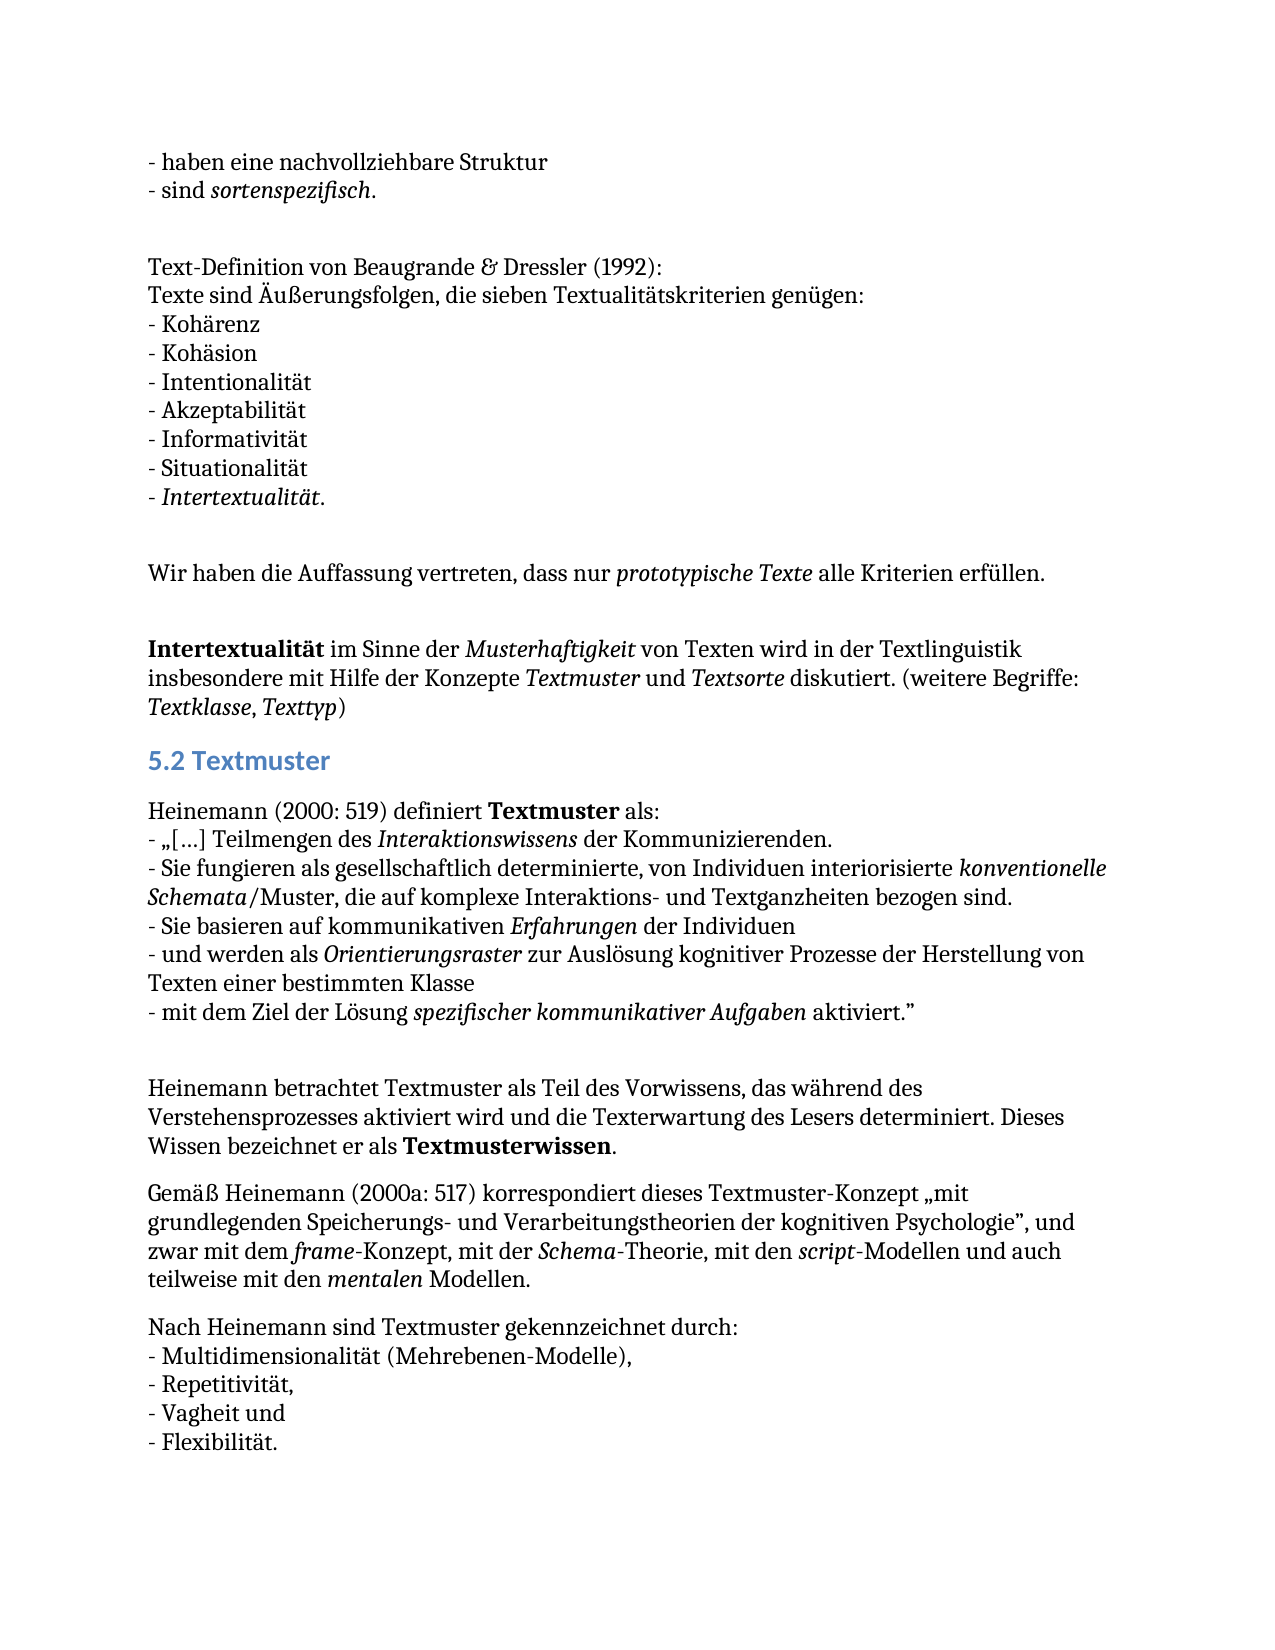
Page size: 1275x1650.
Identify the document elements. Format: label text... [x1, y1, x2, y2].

text Heinemann (2000: 519) definiert Textmuster als: - „[…] Teilmengen des Interaktionswissens der Kommunizierenden. - Sie fungieren als gesellschaftlich determinierte, von Individuen interiorisierte konventionelle Schemata/Muster, die auf komplexe Interaktions- und Textganzheiten bezogen sind. - Sie basieren auf kommunikativen Erfahrungen der Individuen - und werden als Orientierungsraster zur Auslösung kognitiver Prozesse der Herstellung von Texten einer bestimmten Klasse - mit dem Ziel der Lösung spezifischer kommunikativer Aufgaben aktiviert.” [148, 797, 1127, 1055]
text Gemäß Heinemann (2000a: 517) korrespondiert dieses Textmuster-Konzept „mit grundlegenden Speicherungs- und Verarbeitungstheorien der kognitiven Psychologie”, und zwar mit dem frame-Konzept, mit der Schema-Theorie, mit den script-Modellen und auch teilweise mit den mentalen Modellen. [148, 1179, 1127, 1294]
text Heinemann betrachtet Textmuster als Teil des Vorwissens, das während des Verstehensprozesses aktiviert wird und die Texterwartung des Lesers determiniert. Dieses Wissen bezeichnet er als Textmusterwissen. [148, 1074, 1127, 1160]
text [148, 148, 1127, 234]
text Intertextualität im Sinne der Musterhaftigkeit von Texten wird in der Textlinguistik insbesondere mit Hilfe der Konzepte Textmuster und Textsorte diskutiert. (weitere Begriffe: Textklasse, Texttyp) [148, 635, 1127, 721]
text Nach Heinemann sind Textmuster gekennzeichnet durch: - Multidimensionalität (Mehrebenen-Modelle), - Repetitivität, - Vagheit und - Flexibilität. [148, 1313, 1127, 1485]
text Text-Definition von Beaugrande & Dressler (1992): Texte sind Äußerungsfolgen, die sieben Textualitätskriterien genügen: - Kohärenz - Kohäsion - Intentionalität - Akzeptabilität - Informativität - Situationalität - Intertextualität. [148, 253, 1127, 540]
subtitle 5.2 Textmuster [148, 742, 1127, 778]
text Wir haben die Auffassung vertreten, dass nur prototypische Texte alle Kriterien erfüllen. [148, 559, 1127, 616]
